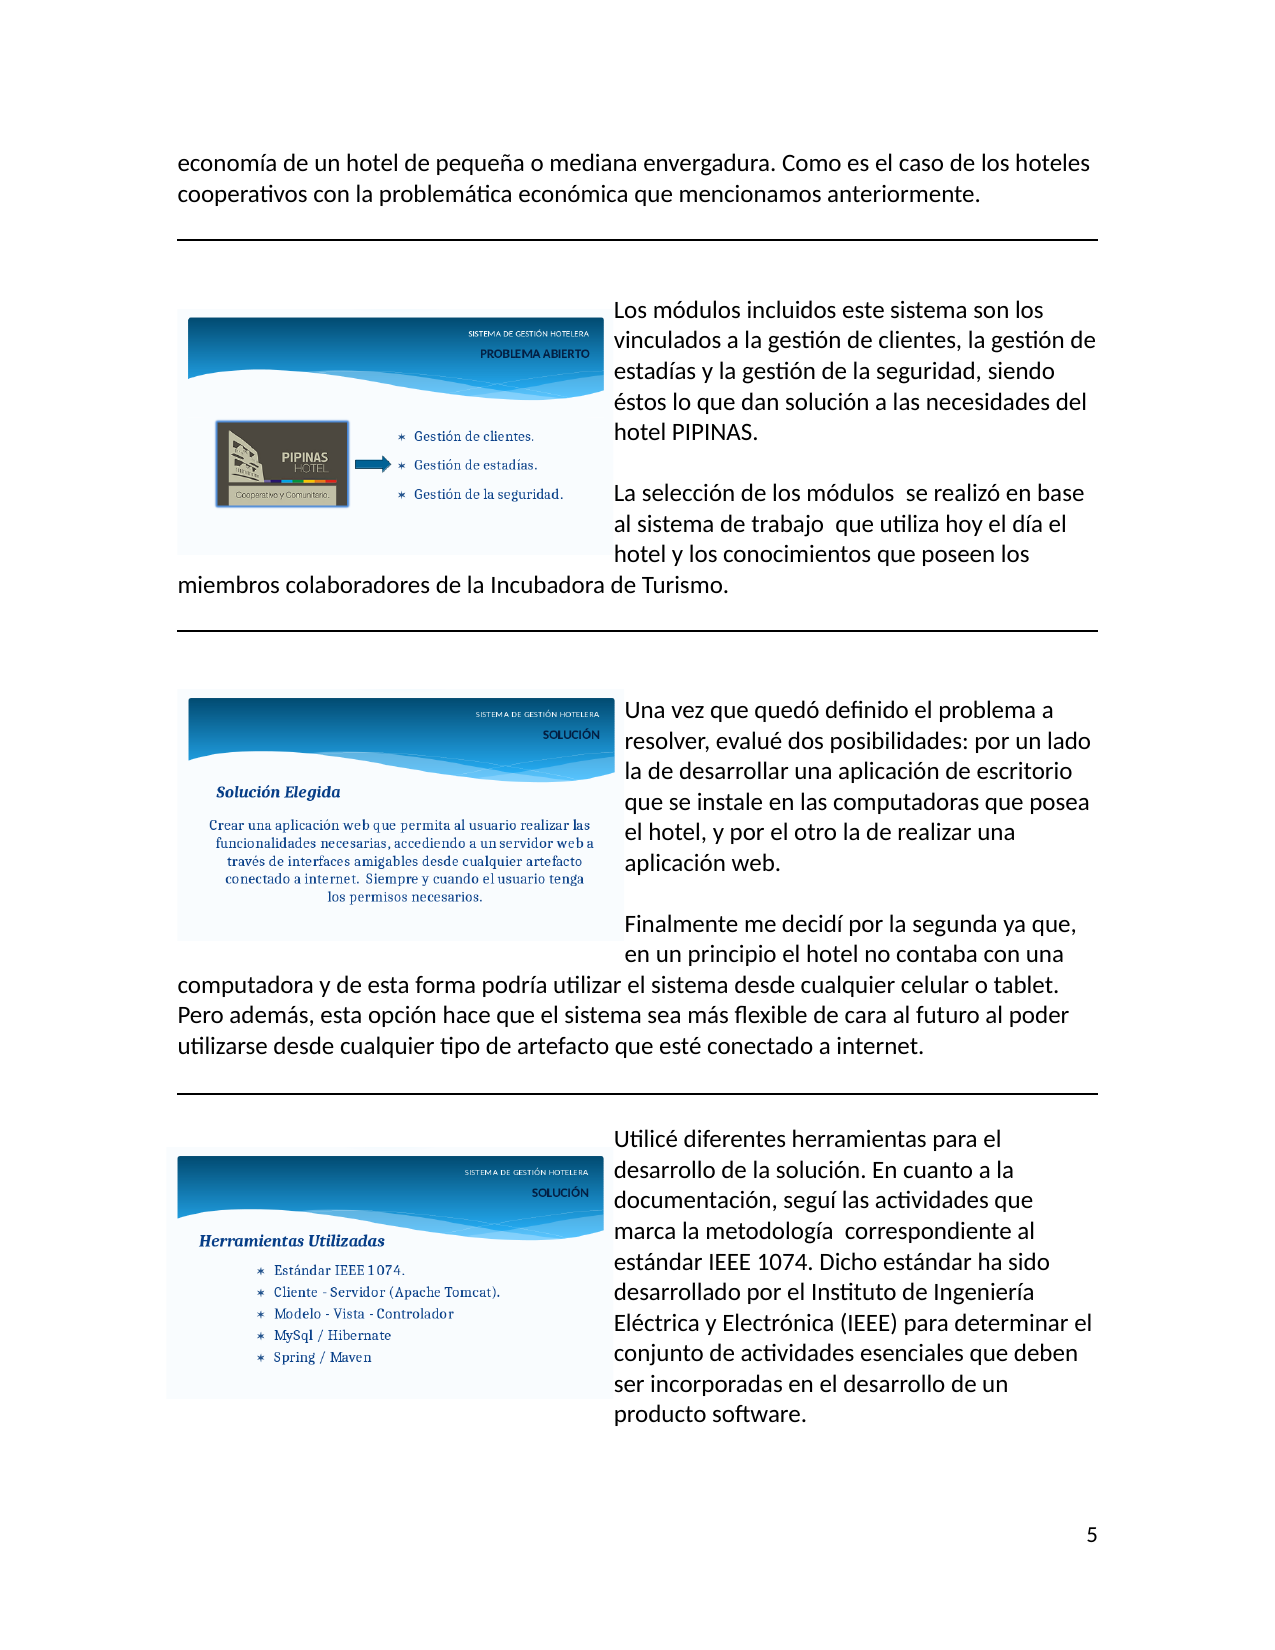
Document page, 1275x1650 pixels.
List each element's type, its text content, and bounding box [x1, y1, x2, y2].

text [177, 148, 1098, 209]
text Finalmente me decidí por la segunda ya que, en un principio el hotel no contaba con una computadora y de esta forma podría utilizar el sistema desde cualquier celular o tablet. Pero además, esta opción hace que el sistema sea más flexible de cara al futuro al poder utilizarse desde cualquier tipo de artefacto que esté conectado a internet. [177, 908, 1098, 1061]
text Una vez que quedó definido el problema a resolver, evalué dos posibilidades: por un lado la de desarrollar una aplicación de escritorio que se instale en las computadoras que posea el hotel, y por el otro la de realizar una aplicación web. [625, 694, 1098, 878]
text Utilicé diferentes herramientas para el desarrollo de la solución. En cuanto a la documentación, seguí las actividades que marca la metodología correspondiente al estándar IEEE 1074. Dicho estándar ha sido desarrollado por el Instituto de Ingeniería Eléctrica y Electrónica (IEEE) para determinar el conjunto de actividades esenciales que deben ser incorporadas en el desarrollo de un producto software. [177, 1124, 1098, 1429]
text Los módulos incluidos este sistema son los vinculados a la gestión de clientes, la gestión de estadías y la gestión de la seguridad, siendo éstos lo que dan solución a las necesidades del hotel PIPINAS. [177, 294, 1098, 447]
text La selección de los módulos se realizó en base al sistema de trabajo que utiliza hoy el día el hotel y los conocimientos que poseen los miembros colaboradores de la Incubadora de Turismo. [177, 477, 1098, 599]
